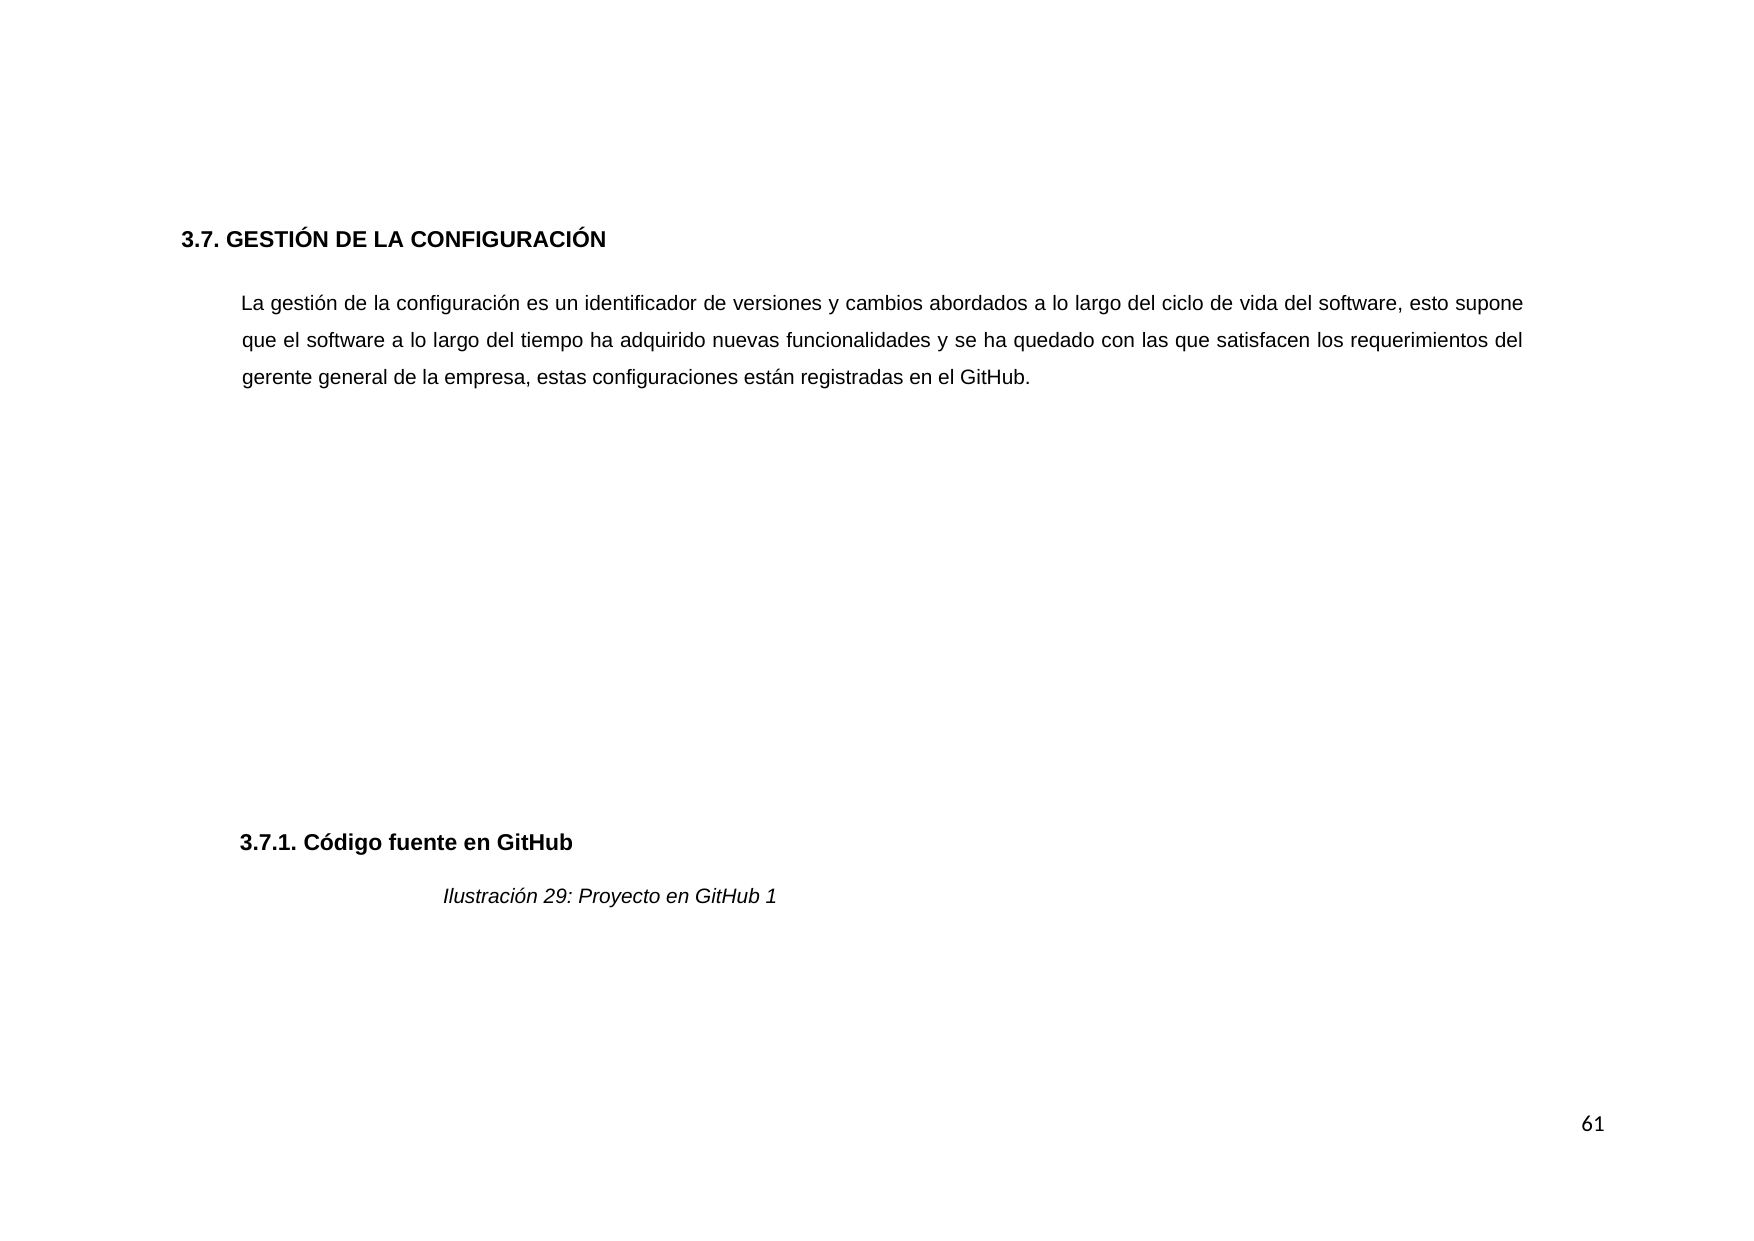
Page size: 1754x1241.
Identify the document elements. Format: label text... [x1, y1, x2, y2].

subtitle 3.7. GESTIÓN DE LA CONFIGURACIÓN [181, 226, 1672, 252]
text La gestión de la configuración es un identificador de versiones y cambios abordados a lo largo del ciclo de vida del software, esto supone que el software a lo largo del tiempo ha adquirido nuevas funcionalidades y se ha quedado con las que satisfacen los requerimientos del gerente general de la empresa, estas configuraciones están registradas en el GitHub. [241, 291, 1525, 389]
subtitle 3.7.1. Código fuente en GitHub [239, 829, 1672, 856]
text Ilustración 29: Proyecto en GitHub 1 [443, 884, 1651, 908]
